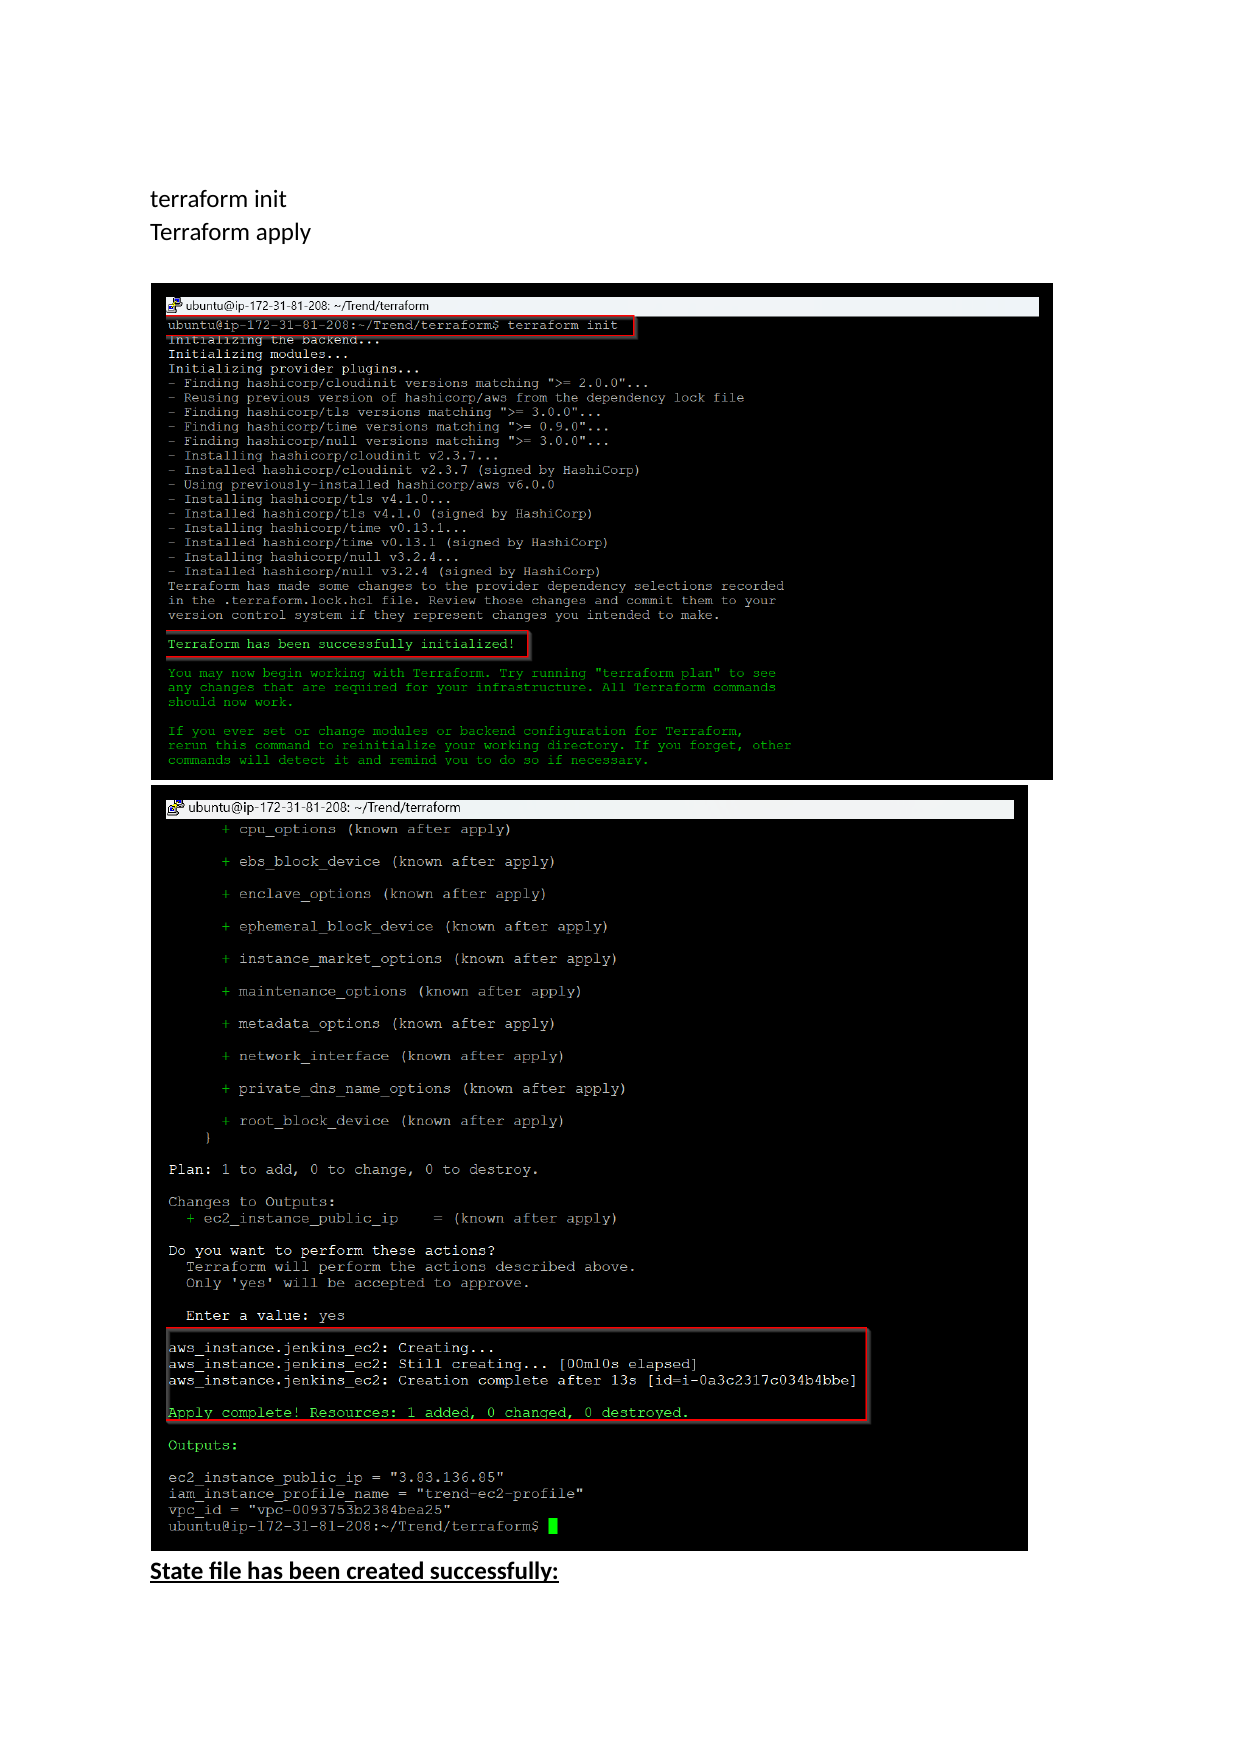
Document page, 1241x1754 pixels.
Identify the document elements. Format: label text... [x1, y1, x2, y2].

picture [166, 800, 1014, 1536]
picture [166, 297, 1039, 765]
text Terraform apply [150, 216, 1090, 246]
text State file has been created successfully: [150, 1555, 1090, 1586]
text terraform init [150, 183, 1090, 213]
